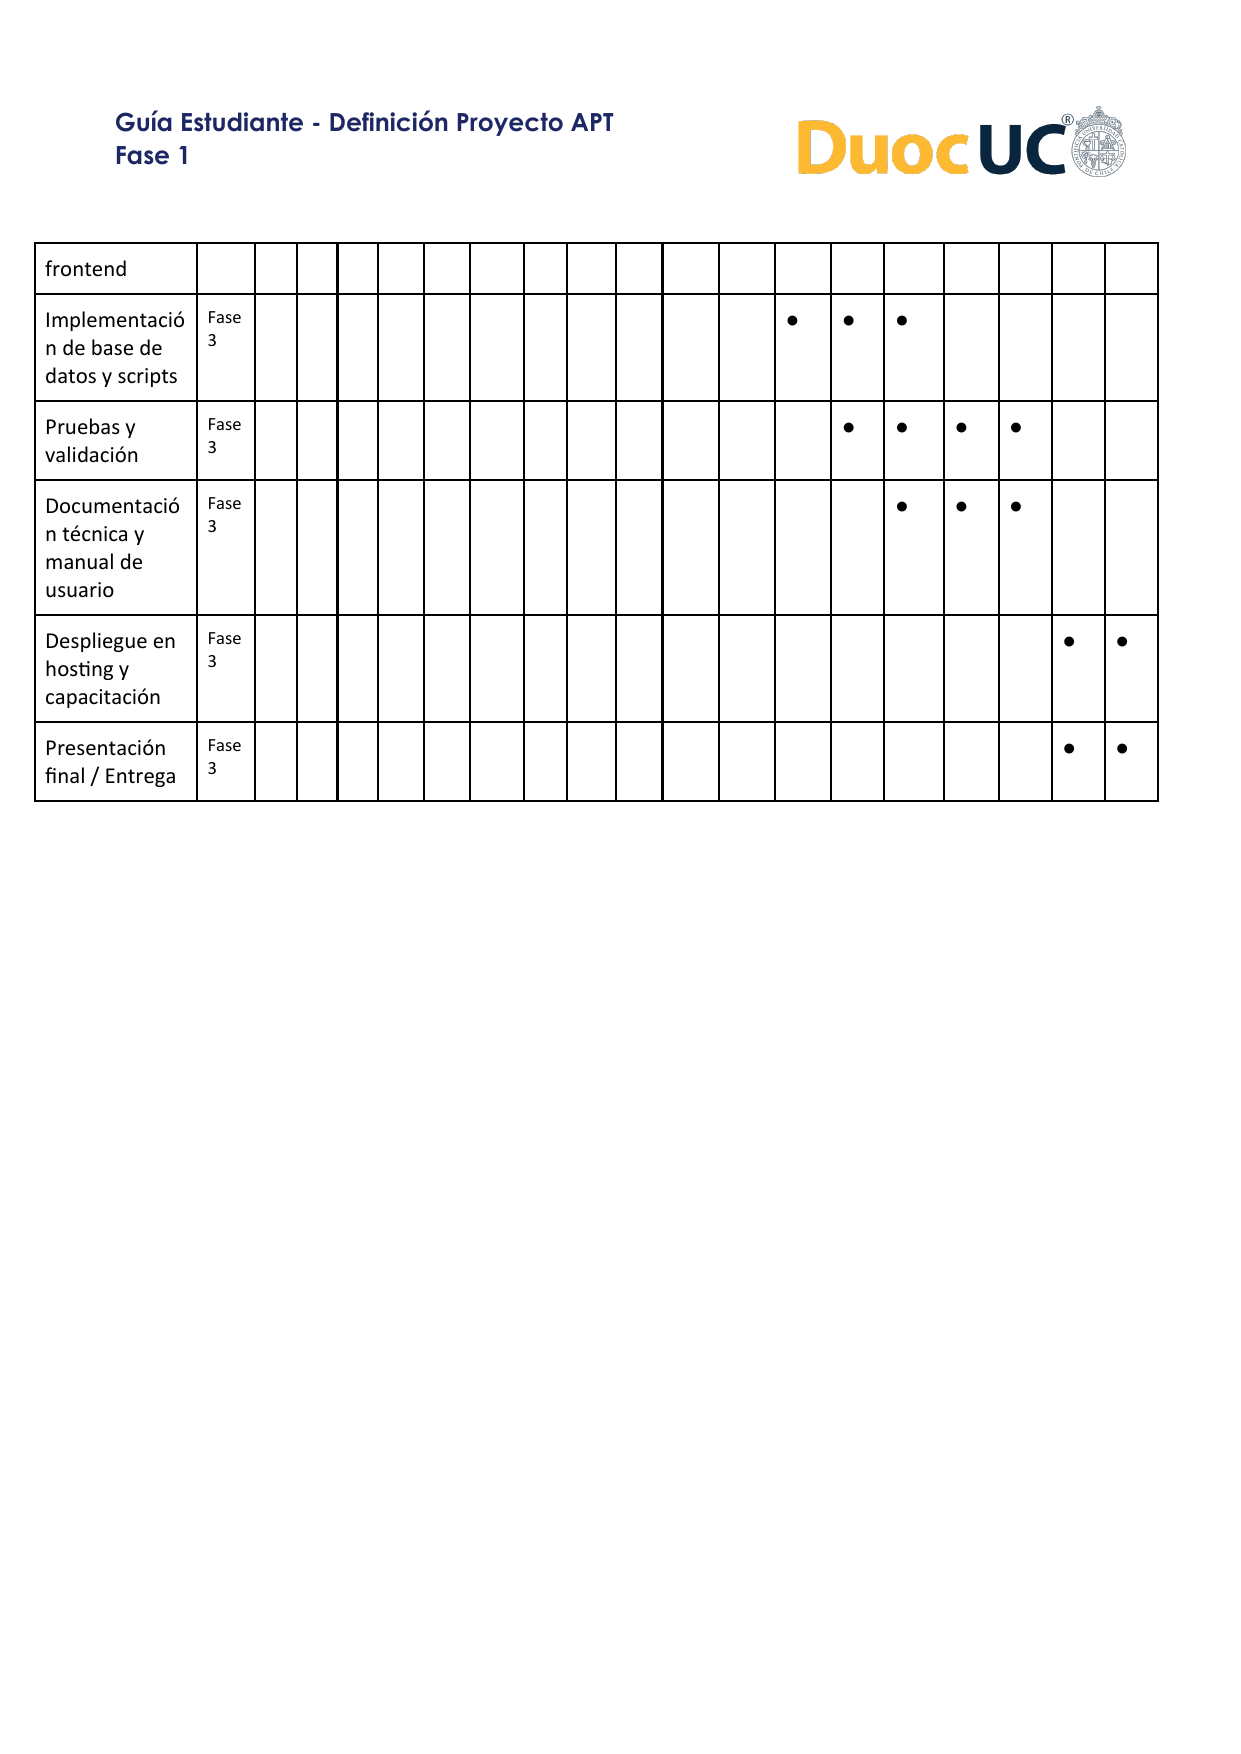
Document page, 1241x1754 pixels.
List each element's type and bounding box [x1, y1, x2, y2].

picture [798, 106, 1126, 177]
